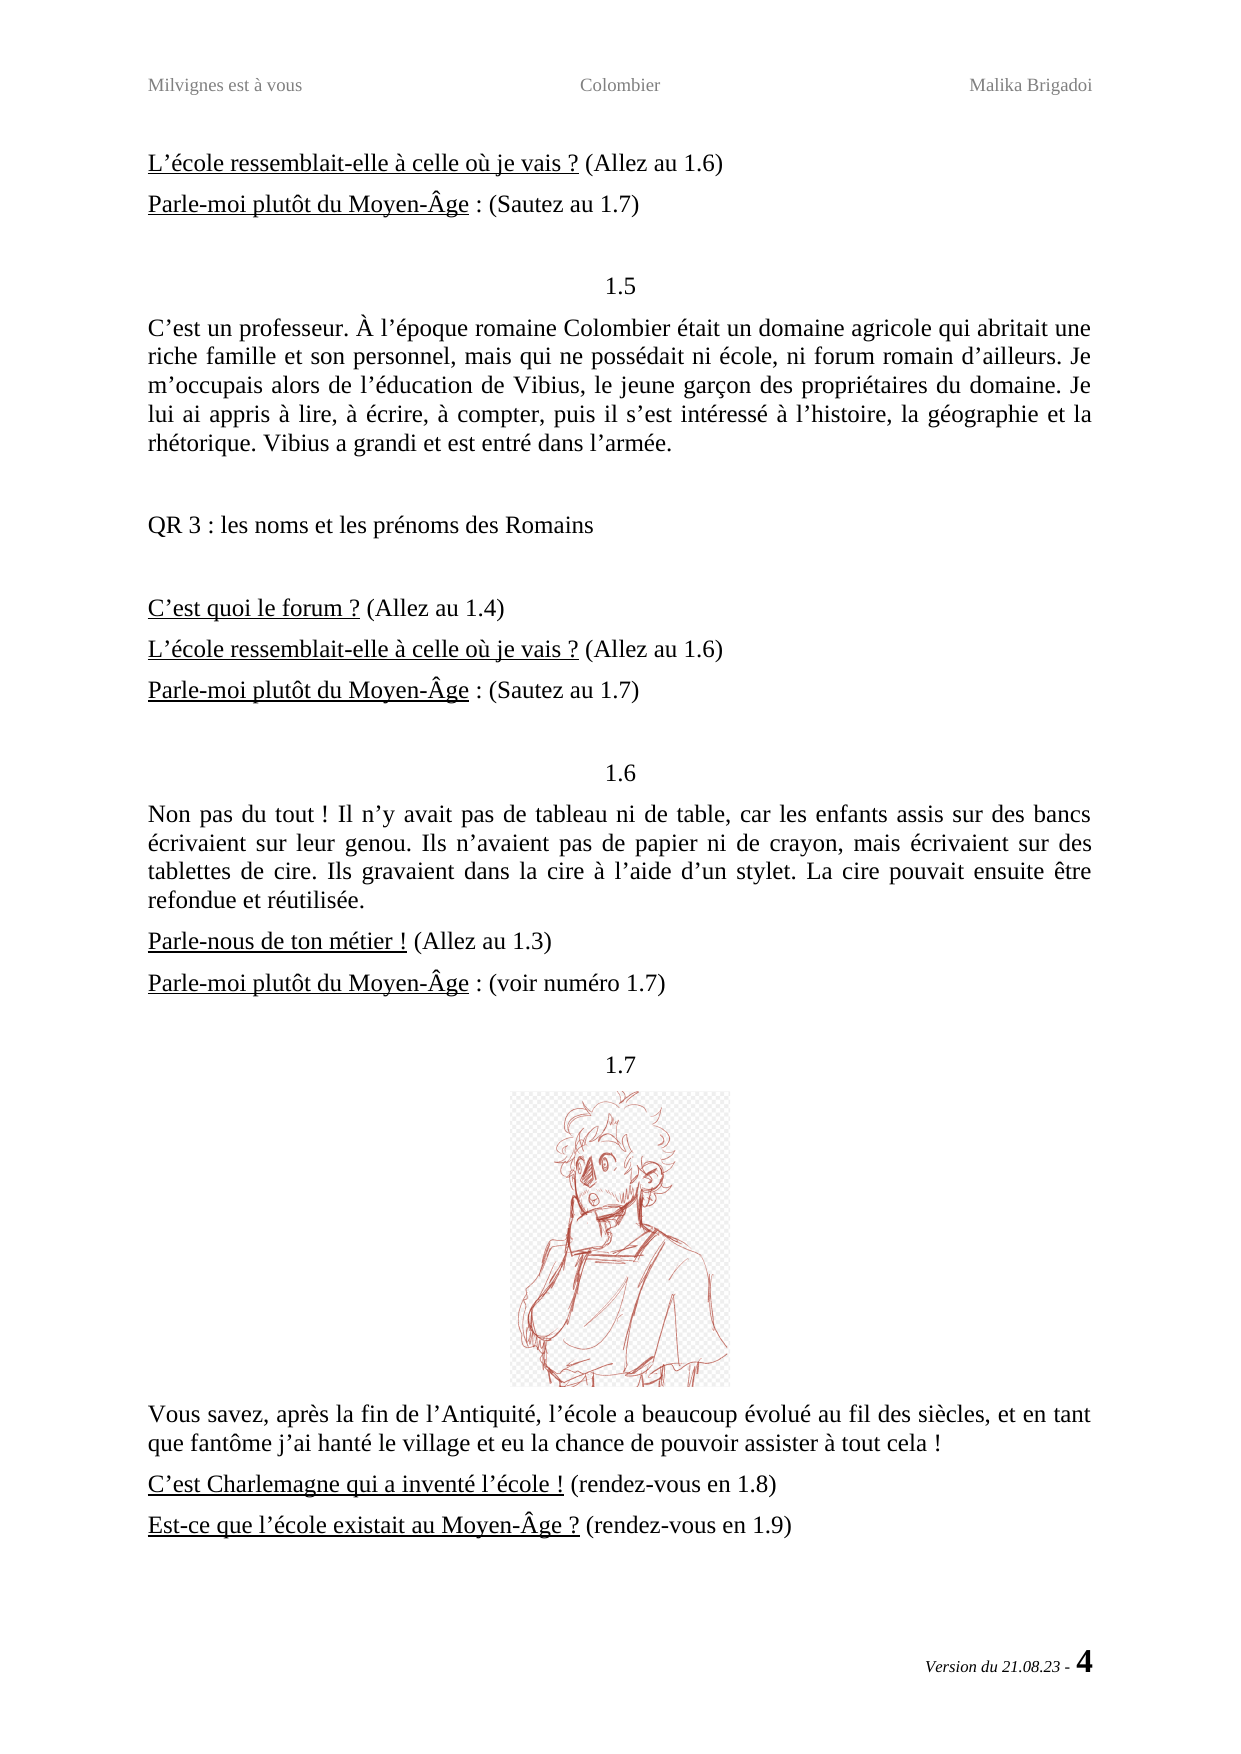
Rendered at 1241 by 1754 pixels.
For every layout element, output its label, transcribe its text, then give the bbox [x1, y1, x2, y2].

text Non pas du tout ! Il n’y avait pas de tableau ni de table, car les enfants assis sur des bancs écrivaient sur leur genou. Ils n’avaient pas de papier ni de crayon, mais écrivaient sur des tablettes de cire. Ils gravaient dans la cire à l’aide d’un stylet. La cire pouvait ensuite être refondue et réutilisée. [148, 799, 1093, 914]
text Vous savez, après la fin de l’Antiquité, l’école a beaucoup évolué au fil des siècles, et en tant que fantôme j’ai hanté le village et eu la chance de pouvoir assister à tout cela ! [148, 1399, 1093, 1457]
text Est-ce que l’école existait au Moyen-Âge ? (rendez-vous en 1.9) [148, 1510, 1093, 1539]
text C’est Charlemagne qui a inventé l’école ! (rendez-vous en 1.8) [148, 1469, 1093, 1498]
text L’école ressemblait-elle à celle où je vais ? (Allez au 1.6) [148, 148, 1093, 176]
text QR 3 : les noms et les prénoms des Romains [148, 510, 1093, 539]
text Parle-moi plutôt du Moyen-Âge : (Sautez au 1.7) [148, 189, 1093, 218]
text Parle-nous de ton métier ! (Allez au 1.3) [148, 926, 1093, 955]
text L’école ressemblait-elle à celle où je vais ? (Allez au 1.6) [148, 634, 1093, 663]
text Parle-moi plutôt du Moyen-Âge : (Sautez au 1.7) [148, 675, 1093, 704]
text 1.5 [148, 271, 1093, 300]
text C’est un professeur. À l’époque romaine Colombier était un domaine agricole qui abritait une riche famille et son personnel, mais qui ne possédait ni école, ni forum romain d’ailleurs. Je m’occupais alors de l’éducation de Vibius, le jeune garçon des propriétaires du domaine. Je lui ai appris à lire, à écrire, à compter, puis il s’est intéressé à l’histoire, la géographie et la rhétorique. Vibius a grandi et est entré dans l’armée. [148, 313, 1093, 456]
text 1.7 [148, 1050, 1093, 1079]
text 1.6 [148, 758, 1093, 786]
text Parle-moi plutôt du Moyen-Âge : (voir numéro 1.7) [148, 968, 1093, 996]
text C’est quoi le forum ? (Allez au 1.4) [148, 593, 1093, 621]
picture [510, 1091, 731, 1387]
